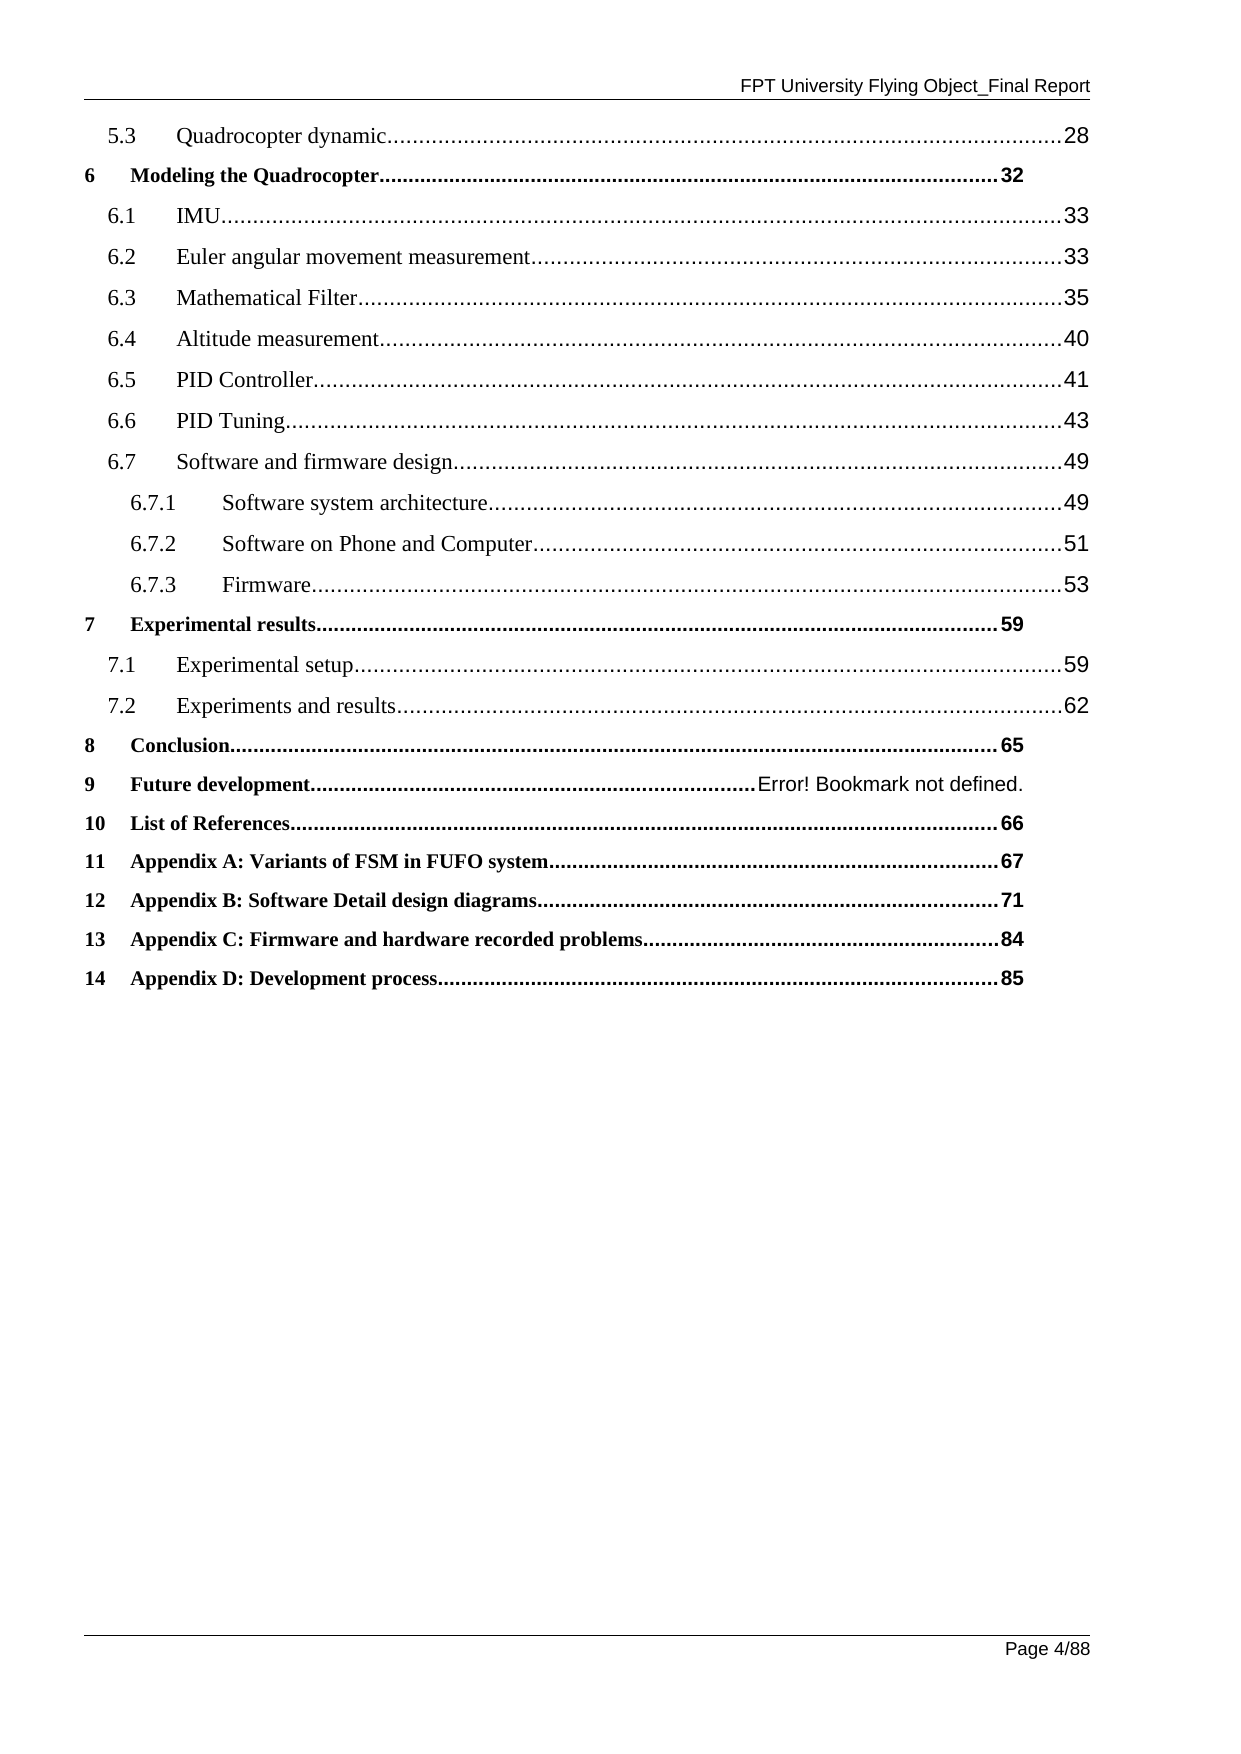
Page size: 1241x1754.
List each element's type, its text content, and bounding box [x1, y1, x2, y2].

text 6.6 PID Tuning 43 [107, 407, 1090, 433]
text 14 Appendix D: Development process 85 [84, 965, 1090, 989]
text 13 Appendix C: Firmware and hardware recorded problems 84 [84, 927, 1090, 951]
text 6.7.1 Software system architecture 49 [130, 489, 1090, 515]
text 8 Conclusion 65 [84, 733, 1090, 757]
text 7.1 Experimental setup 59 [107, 651, 1090, 677]
text 6.4 Altitude measurement 40 [107, 325, 1090, 351]
text 9 Future development Error! Bookmark not defined. [84, 772, 1090, 796]
text 5.3 Quadrocopter dynamic 28 [107, 122, 1090, 148]
text 6.7 Software and firmware design 49 [107, 448, 1090, 474]
text 10 List of References 66 [84, 810, 1090, 834]
text 6.3 Mathematical Filter 35 [107, 284, 1090, 310]
text 6.1 IMU 33 [107, 202, 1090, 228]
text 6.5 PID Controller 41 [107, 366, 1090, 392]
text 6.7.2 Software on Phone and Computer 51 [130, 530, 1090, 556]
text 7 Experimental results 59 [84, 612, 1090, 636]
text 6 Modeling the Quadrocopter 32 [84, 163, 1090, 187]
text 12 Appendix B: Software Detail design diagrams 71 [84, 888, 1090, 912]
text 7.2 Experiments and results 62 [107, 692, 1090, 718]
text 6.2 Euler angular movement measurement 33 [107, 243, 1090, 269]
text 6.7.3 Firmware 53 [130, 571, 1090, 597]
text 11 Appendix A: Variants of FSM in FUFO system 67 [84, 849, 1090, 873]
